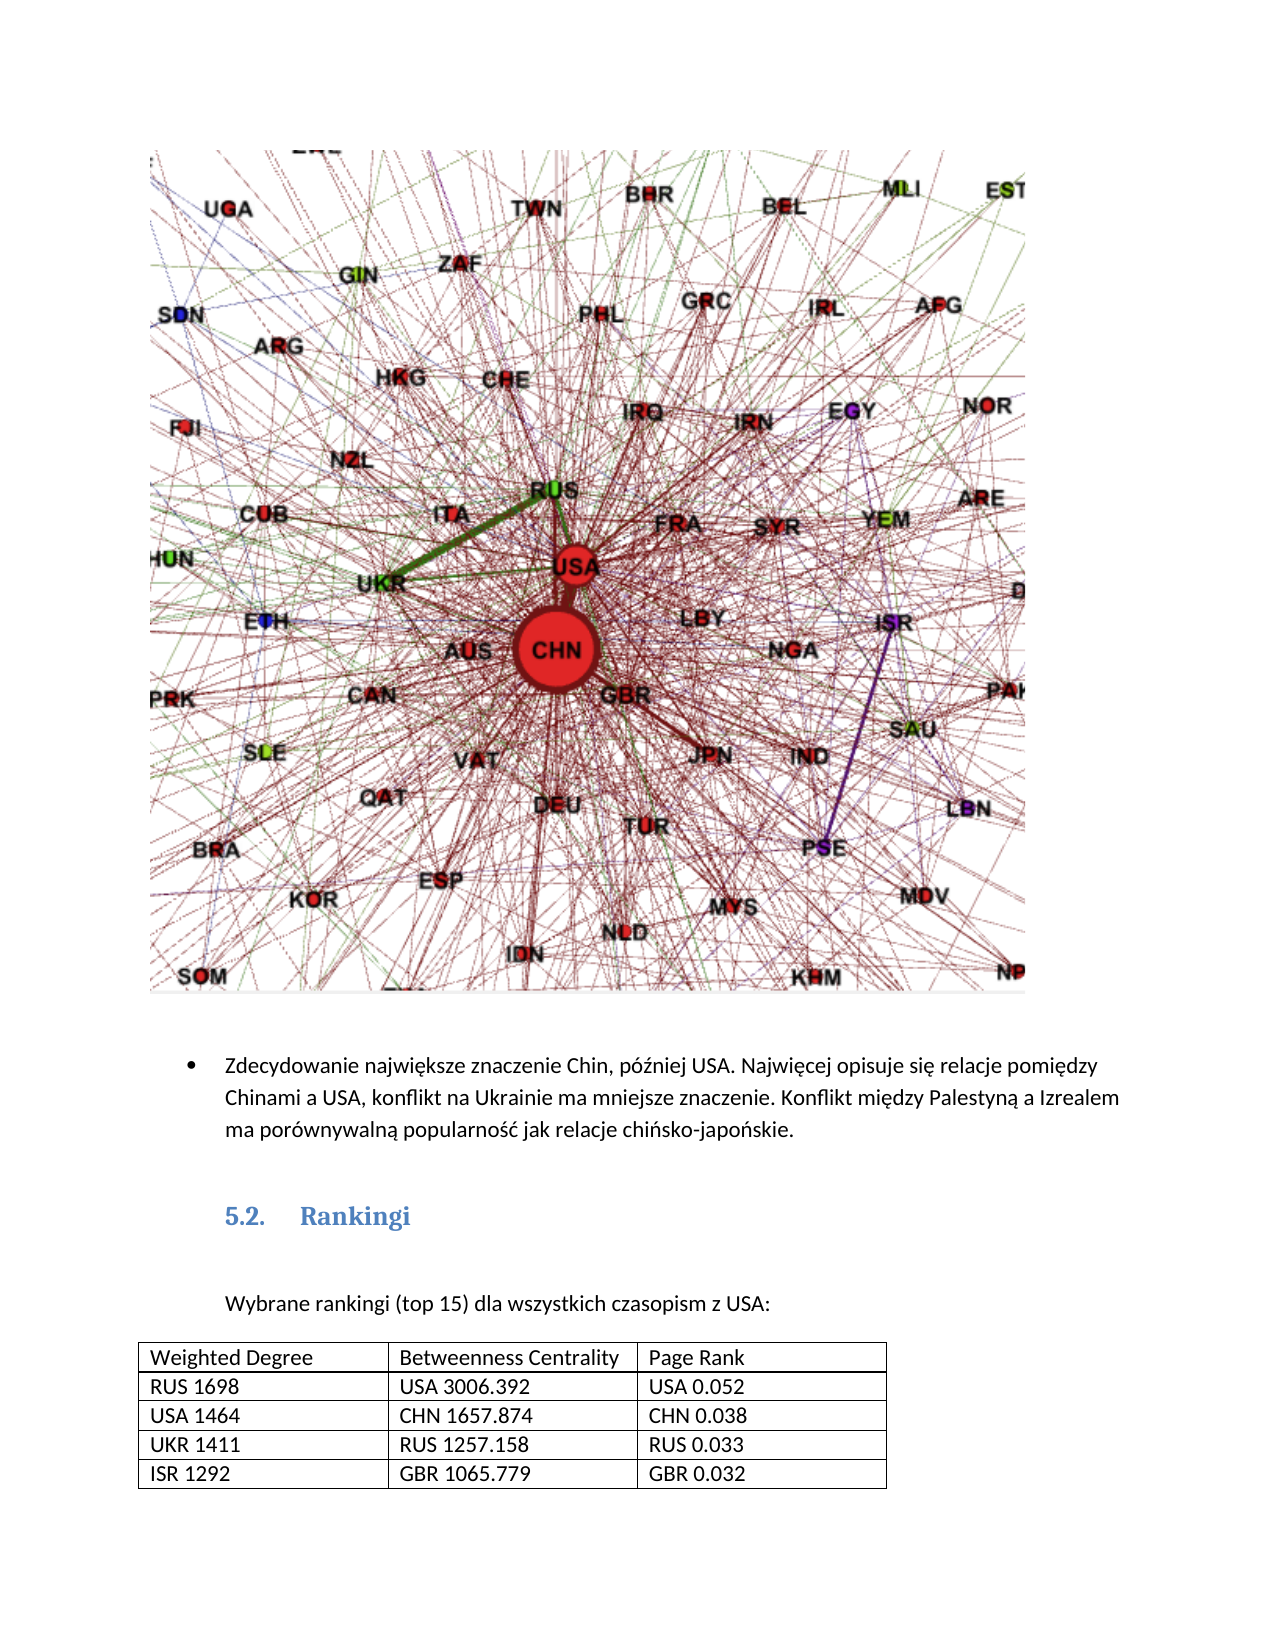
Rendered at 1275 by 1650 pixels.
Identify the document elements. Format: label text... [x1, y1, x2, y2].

table_header Betweenness Centrality [389, 1343, 637, 1371]
table_cell USA 0.052 [638, 1373, 886, 1400]
table_cell USA 1464 [139, 1401, 388, 1429]
picture [150, 150, 1025, 994]
table_cell USA 3006.392 [389, 1373, 637, 1400]
table_header Page Rank [638, 1343, 886, 1371]
table_cell UKR 1411 [139, 1431, 388, 1458]
table_cell RUS 0.033 [638, 1431, 886, 1458]
table_cell RUS 1698 [139, 1373, 388, 1400]
table_cell GBR 1065.779 [389, 1460, 637, 1488]
table_cell ISR 1292 [139, 1460, 388, 1488]
table_cell RUS 1257.158 [389, 1431, 637, 1458]
list Wybrane rankingi (top 15) dla wszystkich czasopism z USA: [225, 1289, 1125, 1317]
table_header Weighted Degree [139, 1343, 388, 1371]
table_cell CHN 0.038 [638, 1401, 886, 1429]
list Zdecydowanie największe znaczenie Chin, później USA. Najwięcej opisuje się relacje pomiędzy Chinami a USA, konflikt na Ukrainie ma mniejsze znaczenie. Konflikt między Palestyną a Izrealem ma porównywalną popularność jak relacje chińsko-japońskie. [187, 1051, 1125, 1143]
table_cell CHN 1657.874 [389, 1401, 637, 1429]
table_cell GBR 0.032 [638, 1460, 886, 1488]
subtitle Rankingi [225, 1201, 1125, 1232]
